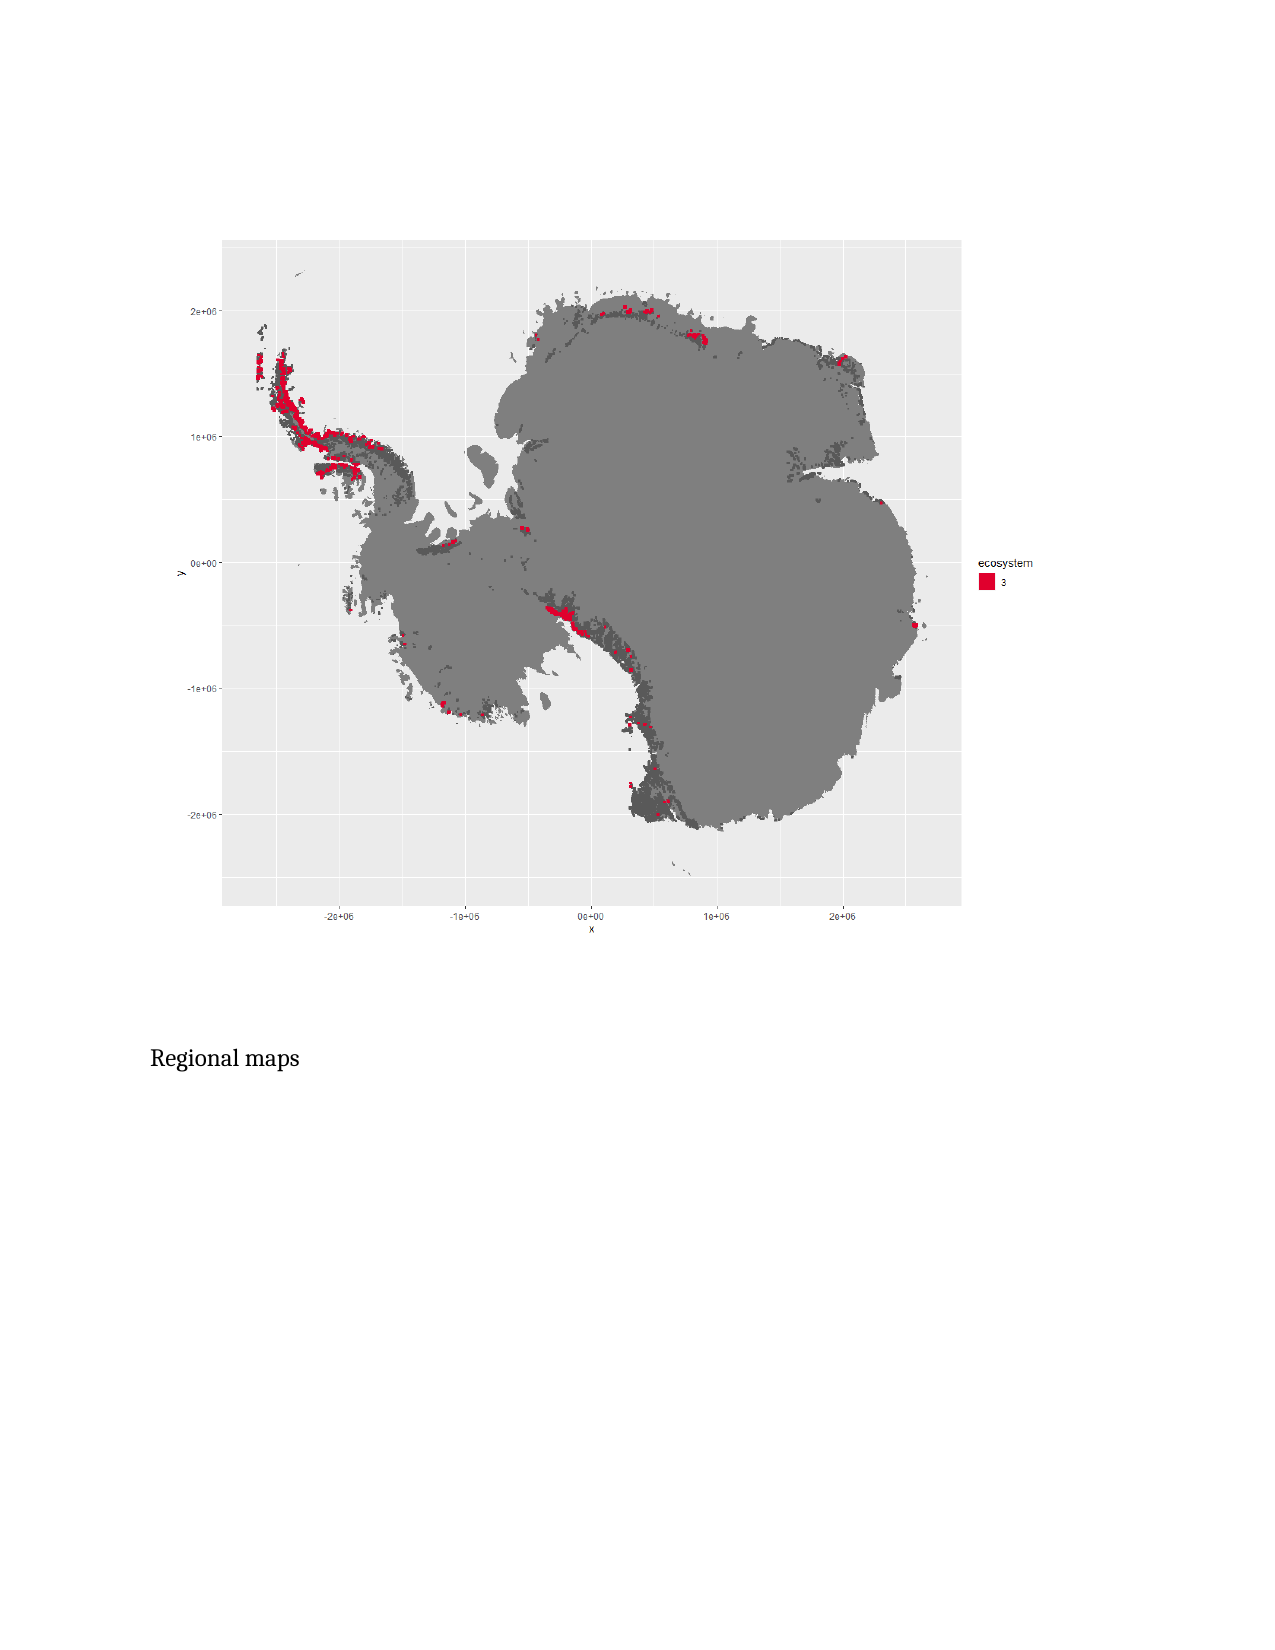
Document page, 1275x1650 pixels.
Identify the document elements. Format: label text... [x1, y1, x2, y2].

text Regional maps [150, 1044, 1125, 1072]
picture [168, 150, 1044, 1025]
